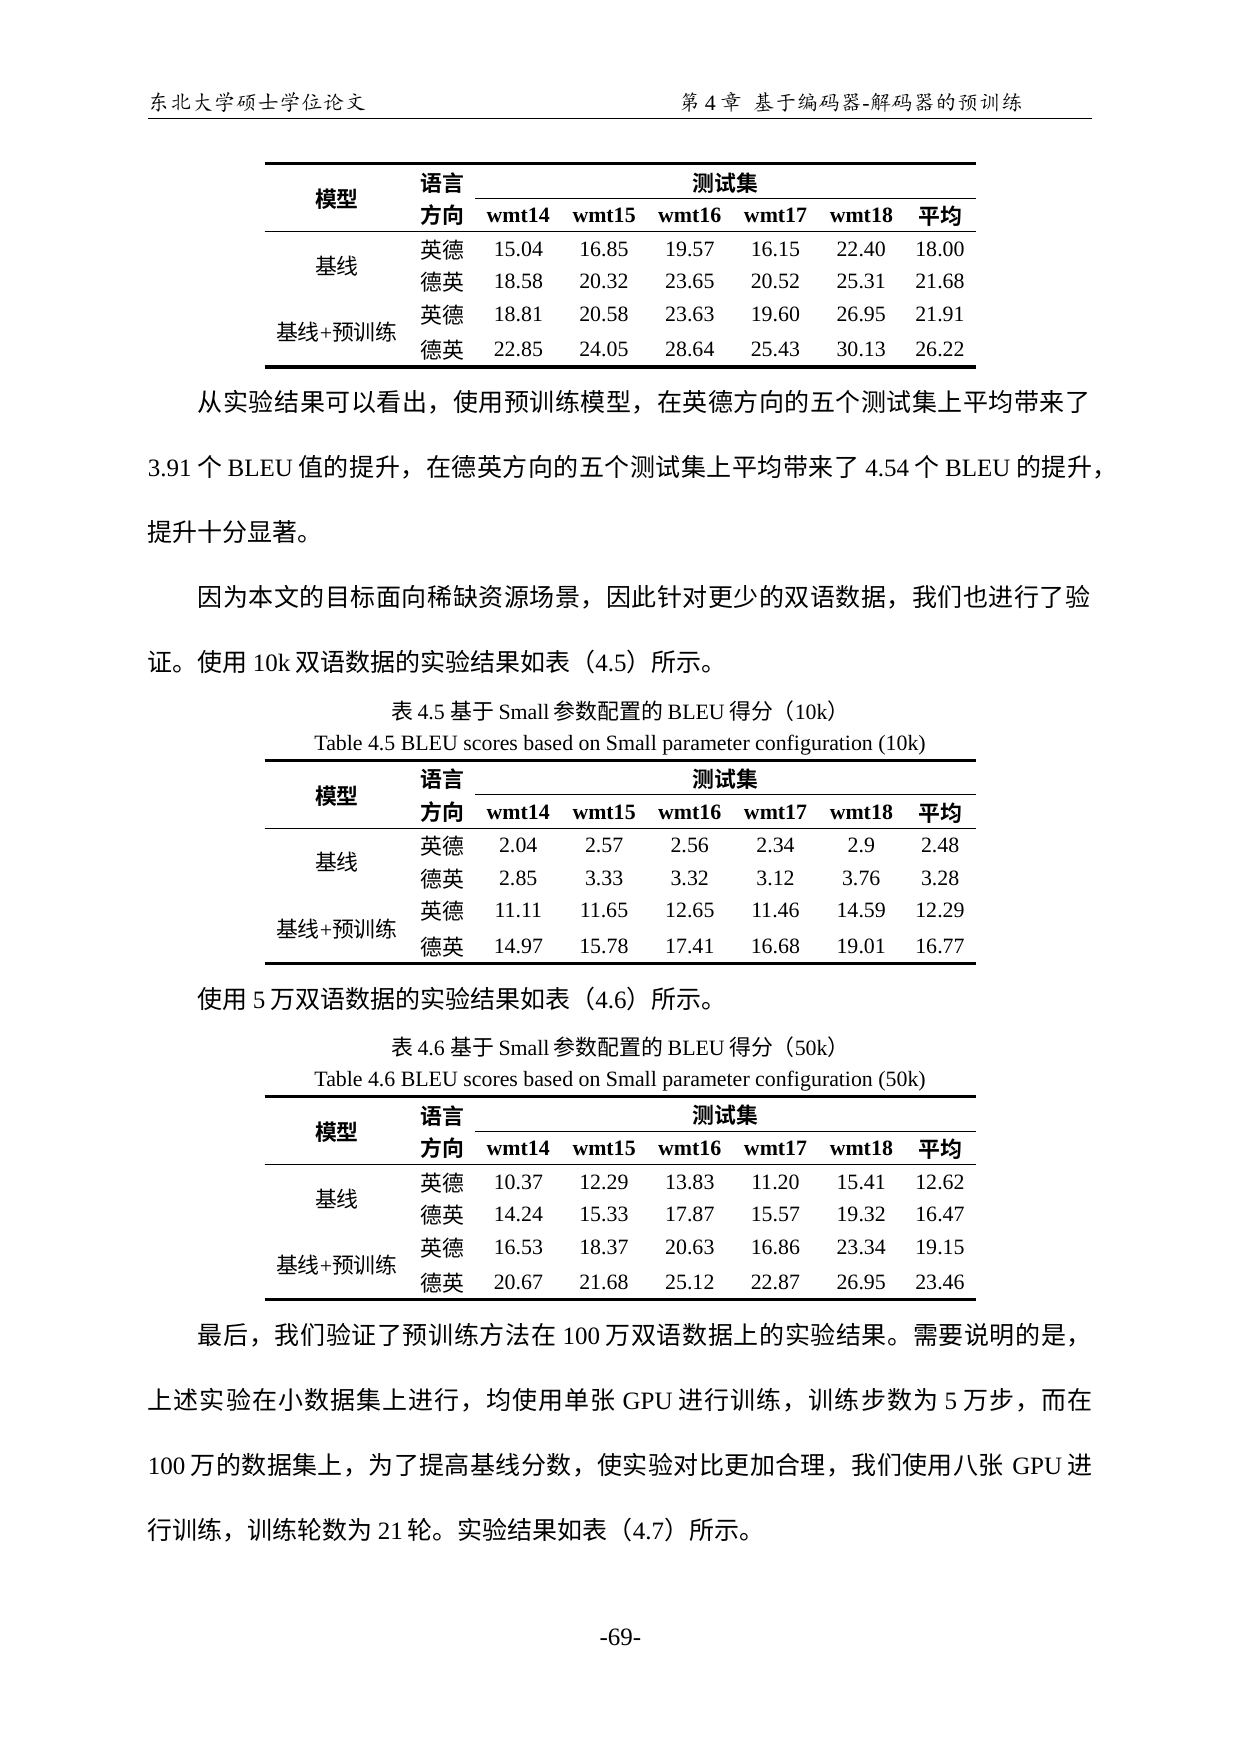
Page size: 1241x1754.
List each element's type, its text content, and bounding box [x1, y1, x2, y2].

text Table 4.6 BLEU scores based on Small parameter configuration (50k) [148, 1062, 1092, 1095]
table_cell 德英 [409, 861, 475, 894]
table_cell 11.20 [733, 1165, 818, 1198]
table_cell 基线 [265, 829, 409, 894]
table_cell 16.85 [561, 232, 647, 265]
table_cell 23.65 [647, 265, 732, 297]
table_cell wmt15 [561, 199, 647, 231]
table_cell 2.56 [647, 829, 732, 861]
table_cell 19.60 [733, 297, 818, 330]
table_header 测试集 [475, 165, 976, 198]
table_cell 2.04 [475, 829, 561, 861]
table_cell 17.87 [647, 1198, 732, 1230]
text 表4.6 基于Small参数配置的BLEU得分（50k） [148, 1030, 1092, 1062]
table_cell 3.33 [561, 861, 647, 894]
table_cell 20.52 [733, 265, 818, 297]
table_cell 28.64 [647, 330, 732, 365]
table_cell 15.33 [561, 1198, 647, 1230]
table_cell 19.01 [818, 926, 904, 962]
table_cell wmt17 [733, 199, 818, 231]
table_cell 德英 [409, 1263, 475, 1298]
table_cell 16.53 [475, 1230, 561, 1263]
table_cell 19.15 [904, 1230, 976, 1263]
table_cell 18.00 [904, 232, 976, 265]
table_cell 德英 [409, 926, 475, 962]
table_cell wmt15 [561, 1132, 647, 1164]
text 从实验结果可以看出，使用预训练模型，在英德方向的五个测试集上平均带来了3.91个BLEU值的提升，在德英方向的五个测试集上平均带来了4.54个BLEU的提升，提升十分显著。 [148, 368, 1092, 563]
table_cell 15.41 [818, 1165, 904, 1198]
table_cell 11.46 [733, 894, 818, 926]
table_header 语言 方向 [409, 165, 475, 231]
table_cell wmt16 [647, 1132, 732, 1164]
table_cell 26.22 [904, 330, 976, 365]
table_cell 16.68 [733, 926, 818, 962]
table_header 测试集 [475, 762, 976, 794]
table_cell 30.13 [818, 330, 904, 365]
table_header 语言 方向 [409, 762, 475, 828]
table_cell wmt15 [561, 795, 647, 828]
table_cell 25.43 [733, 330, 818, 365]
table_cell wmt18 [818, 795, 904, 828]
table_cell 11.11 [475, 894, 561, 926]
table_cell 20.32 [561, 265, 647, 297]
table_cell 10.37 [475, 1165, 561, 1198]
table_cell 平均 [904, 1132, 976, 1164]
table_cell 英德 [409, 297, 475, 330]
table_cell wmt14 [475, 795, 561, 828]
table_cell 23.46 [904, 1263, 976, 1298]
table_header 语言 方向 [409, 1098, 475, 1164]
table_cell 2.57 [561, 829, 647, 861]
table_cell 18.81 [475, 297, 561, 330]
table_cell 英德 [409, 1230, 475, 1263]
table_cell 16.15 [733, 232, 818, 265]
table_cell 12.29 [561, 1165, 647, 1198]
table_cell 3.28 [904, 861, 976, 894]
table_cell 19.57 [647, 232, 732, 265]
text 使用5万双语数据的实验结果如表（4.6）所示。 [148, 965, 1092, 1030]
table_cell 12.29 [904, 894, 976, 926]
table_cell 基线 [265, 1165, 409, 1230]
table_cell 21.68 [561, 1263, 647, 1298]
table_cell 18.37 [561, 1230, 647, 1263]
table_cell 12.65 [647, 894, 732, 926]
table_cell 15.57 [733, 1198, 818, 1230]
table_cell 15.04 [475, 232, 561, 265]
table_cell wmt14 [475, 1132, 561, 1164]
table_cell 19.32 [818, 1198, 904, 1230]
table_cell 16.86 [733, 1230, 818, 1263]
table_cell 14.97 [475, 926, 561, 962]
table_header 模型 [265, 165, 409, 231]
table_cell wmt17 [733, 1132, 818, 1164]
table_cell 14.59 [818, 894, 904, 926]
text 因为本文的目标面向稀缺资源场景，因此针对更少的双语数据，我们也进行了验证。使用10k双语数据的实验结果如表（4.5）所示。 [148, 563, 1092, 693]
table_cell 德英 [409, 1198, 475, 1230]
table_cell 20.63 [647, 1230, 732, 1263]
table_cell 16.77 [904, 926, 976, 962]
table_cell 16.47 [904, 1198, 976, 1230]
table_cell 2.48 [904, 829, 976, 861]
table_header 测试集 [475, 1098, 976, 1131]
table_cell 25.31 [818, 265, 904, 297]
table_cell 英德 [409, 894, 475, 926]
table_cell 基线+预训练 [265, 894, 409, 962]
text Table 4.5 BLEU scores based on Small parameter configuration (10k) [148, 726, 1092, 758]
table_cell 22.85 [475, 330, 561, 365]
table_cell wmt16 [647, 795, 732, 828]
table_cell 20.58 [561, 297, 647, 330]
text 表4.5 基于Small参数配置的BLEU得分（10k） [148, 693, 1092, 726]
table_cell 平均 [904, 199, 976, 231]
table_cell 3.32 [647, 861, 732, 894]
table_cell 23.63 [647, 297, 732, 330]
table_cell 15.78 [561, 926, 647, 962]
table_cell 24.05 [561, 330, 647, 365]
table_cell 3.12 [733, 861, 818, 894]
table_cell 26.95 [818, 1263, 904, 1298]
table_cell 18.58 [475, 265, 561, 297]
table_cell 德英 [409, 265, 475, 297]
table_cell 基线+预训练 [265, 297, 409, 365]
table_cell 17.41 [647, 926, 732, 962]
table_cell 20.67 [475, 1263, 561, 1298]
table_cell 英德 [409, 1165, 475, 1198]
table_cell 基线+预训练 [265, 1230, 409, 1298]
table_cell 22.87 [733, 1263, 818, 1298]
table_header 模型 [265, 762, 409, 828]
table_cell wmt14 [475, 199, 561, 231]
table_cell 22.40 [818, 232, 904, 265]
table_cell 基线 [265, 232, 409, 297]
table_cell wmt17 [733, 795, 818, 828]
table_cell 12.62 [904, 1165, 976, 1198]
text 最后，我们验证了预训练方法在100万双语数据上的实验结果。需要说明的是，上述实验在小数据集上进行，均使用单张GPU进行训练，训练步数为5万步，而在100万的数据集上，为了提高基线分数，使实验对比更加合理，我们使用八张GPU进行训练，训练轮数为21轮。实验结果如表（4.7）所示。 [148, 1301, 1092, 1561]
table_cell 平均 [904, 795, 976, 828]
table_cell 2.34 [733, 829, 818, 861]
table_cell 英德 [409, 829, 475, 861]
table_cell 21.91 [904, 297, 976, 330]
table_cell 英德 [409, 232, 475, 265]
table_cell wmt18 [818, 199, 904, 231]
table_header 模型 [265, 1098, 409, 1164]
table_cell 13.83 [647, 1165, 732, 1198]
table_cell 2.9 [818, 829, 904, 861]
table_cell 23.34 [818, 1230, 904, 1263]
table_cell wmt16 [647, 199, 732, 231]
table_cell 2.85 [475, 861, 561, 894]
table_cell 11.65 [561, 894, 647, 926]
table_cell 14.24 [475, 1198, 561, 1230]
table_cell 26.95 [818, 297, 904, 330]
table_cell 25.12 [647, 1263, 732, 1298]
table_cell 德英 [409, 330, 475, 365]
table_cell 3.76 [818, 861, 904, 894]
table_cell 21.68 [904, 265, 976, 297]
table_cell wmt18 [818, 1132, 904, 1164]
